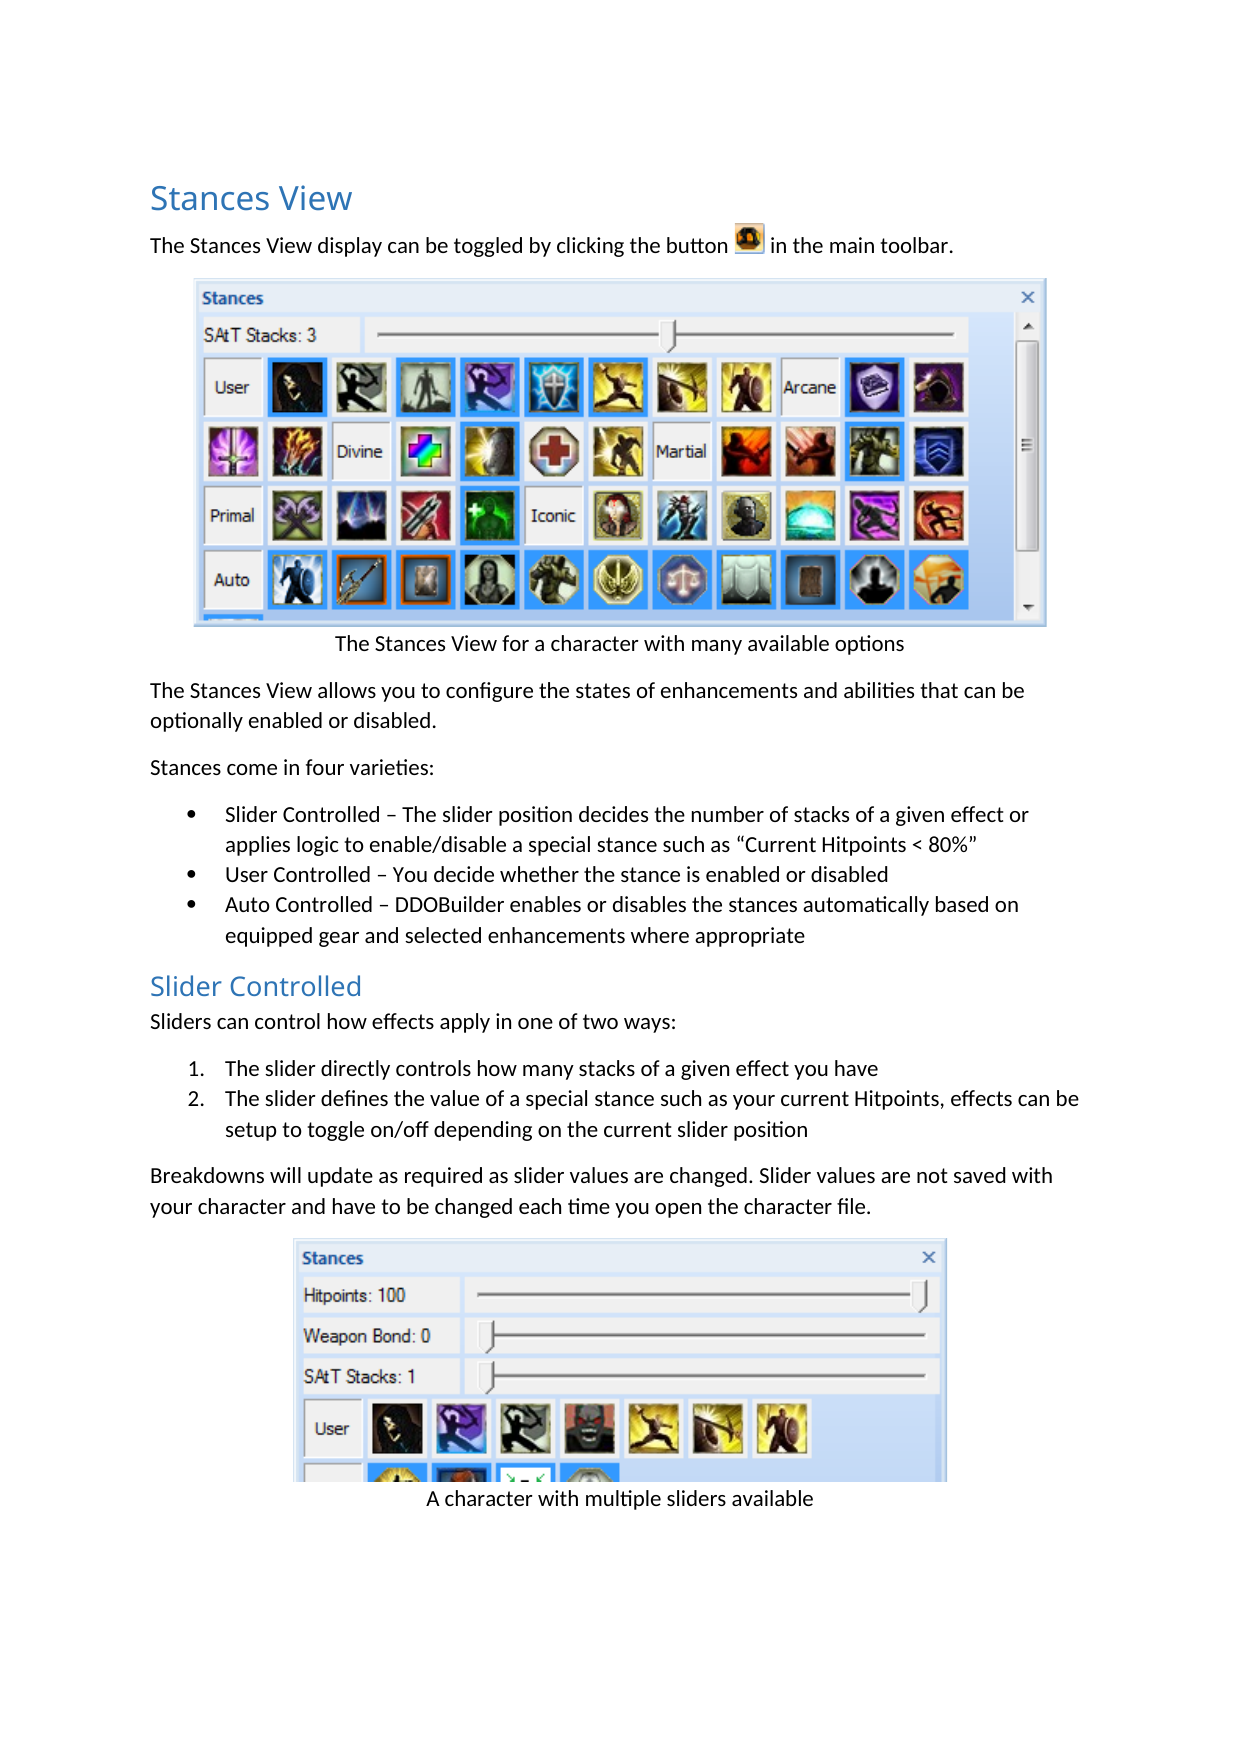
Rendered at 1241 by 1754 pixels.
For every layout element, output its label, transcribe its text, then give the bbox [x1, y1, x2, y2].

text Breakdowns will update as required as slider values are changed. Slider values are not saved with your character and have to be changed each time you open the character file. [150, 1162, 1090, 1220]
text The Stances View allows you to configure the states of enhancements and abilities that can be optionally enabled or disabled. [150, 676, 1090, 734]
list Slider Controlled – The slider position decides the number of stacks of a given effect or applies logic to enable/disable a special stance such as “Current Hitpoints < 80%” [187, 800, 1090, 858]
text The Stances View for a character with many available options [150, 629, 1090, 657]
picture [734, 223, 765, 254]
subtitle Slider Controlled [150, 968, 1090, 1004]
text Stances come in four varieties: [150, 753, 1090, 781]
list User Controlled – You decide whether the stance is enabled or disabled [187, 860, 1090, 888]
subtitle Stances View [150, 175, 1090, 220]
text The Stances View display can be toggled by clicking the button in the main toolbar. [150, 224, 1090, 260]
text Sliders can control how effects apply in one of two ways: [150, 1007, 1090, 1036]
list The slider defines the value of a special stance such as your current Hitpoints, effects can be setup to toggle on/off depending on the current slider position [187, 1084, 1090, 1143]
list The slider directly controls how many stacks of a given effect you have [187, 1054, 1090, 1082]
text A character with multiple sliders available [150, 1484, 1090, 1512]
picture [193, 278, 1047, 627]
picture [293, 1238, 948, 1482]
list Auto Controlled – DDOBuilder enables or disables the stances automatically based on equipped gear and selected enhancements where appropriate [187, 891, 1090, 949]
